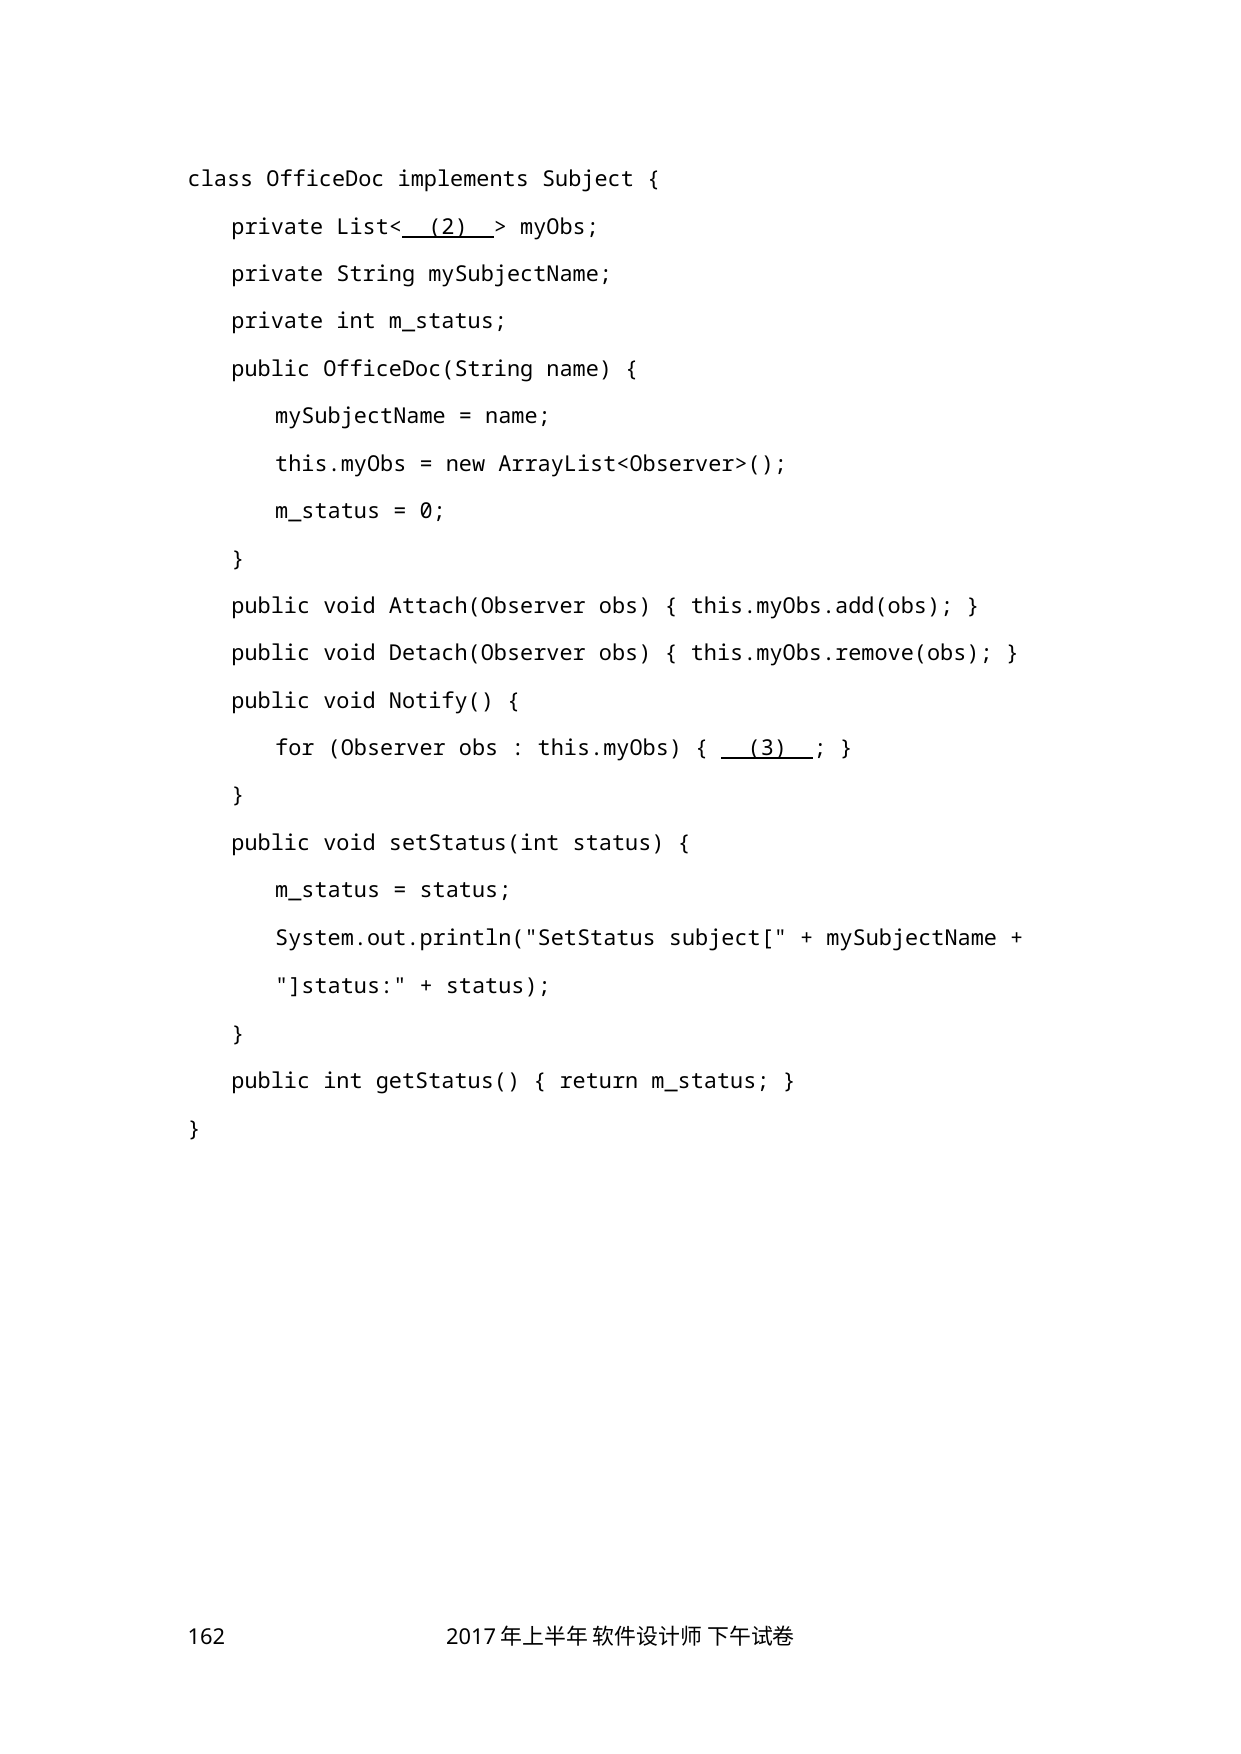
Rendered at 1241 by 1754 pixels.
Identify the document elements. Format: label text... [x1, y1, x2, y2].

text } [187, 1016, 1053, 1049]
text } [187, 1111, 1053, 1144]
text public OfficeDoc(String name) { [187, 352, 1053, 384]
text public void Detach(Observer obs) { this.myObs.remove(obs); } [187, 636, 1053, 668]
text public void Attach(Observer obs) { this.myObs.add(obs); } [187, 588, 1053, 621]
text } [187, 778, 1053, 811]
text } [187, 541, 1053, 574]
text m_status = 0; [231, 494, 1053, 526]
text m_status = status; [231, 873, 1053, 905]
text this.myObs = new ArrayList<Observer>(); [231, 446, 1053, 479]
text class OfficeDoc implements Subject { [187, 162, 1053, 194]
text private int m_status; [187, 304, 1053, 337]
text public int getStatus() { return m_status; } [187, 1064, 1053, 1096]
text public void Notify() { [187, 683, 1053, 716]
text mySubjectName = name; [231, 399, 1053, 431]
text public void setStatus(int status) { [187, 826, 1053, 858]
text System.out.println("SetStatus subject[" + mySubjectName + "]status:" + status); [275, 920, 1053, 1002]
text for (Observer obs : this.myObs) { (3) ; } [231, 731, 1053, 763]
text private String mySubjectName; [187, 257, 1053, 289]
text private List< (2) > myObs; [187, 209, 1053, 242]
